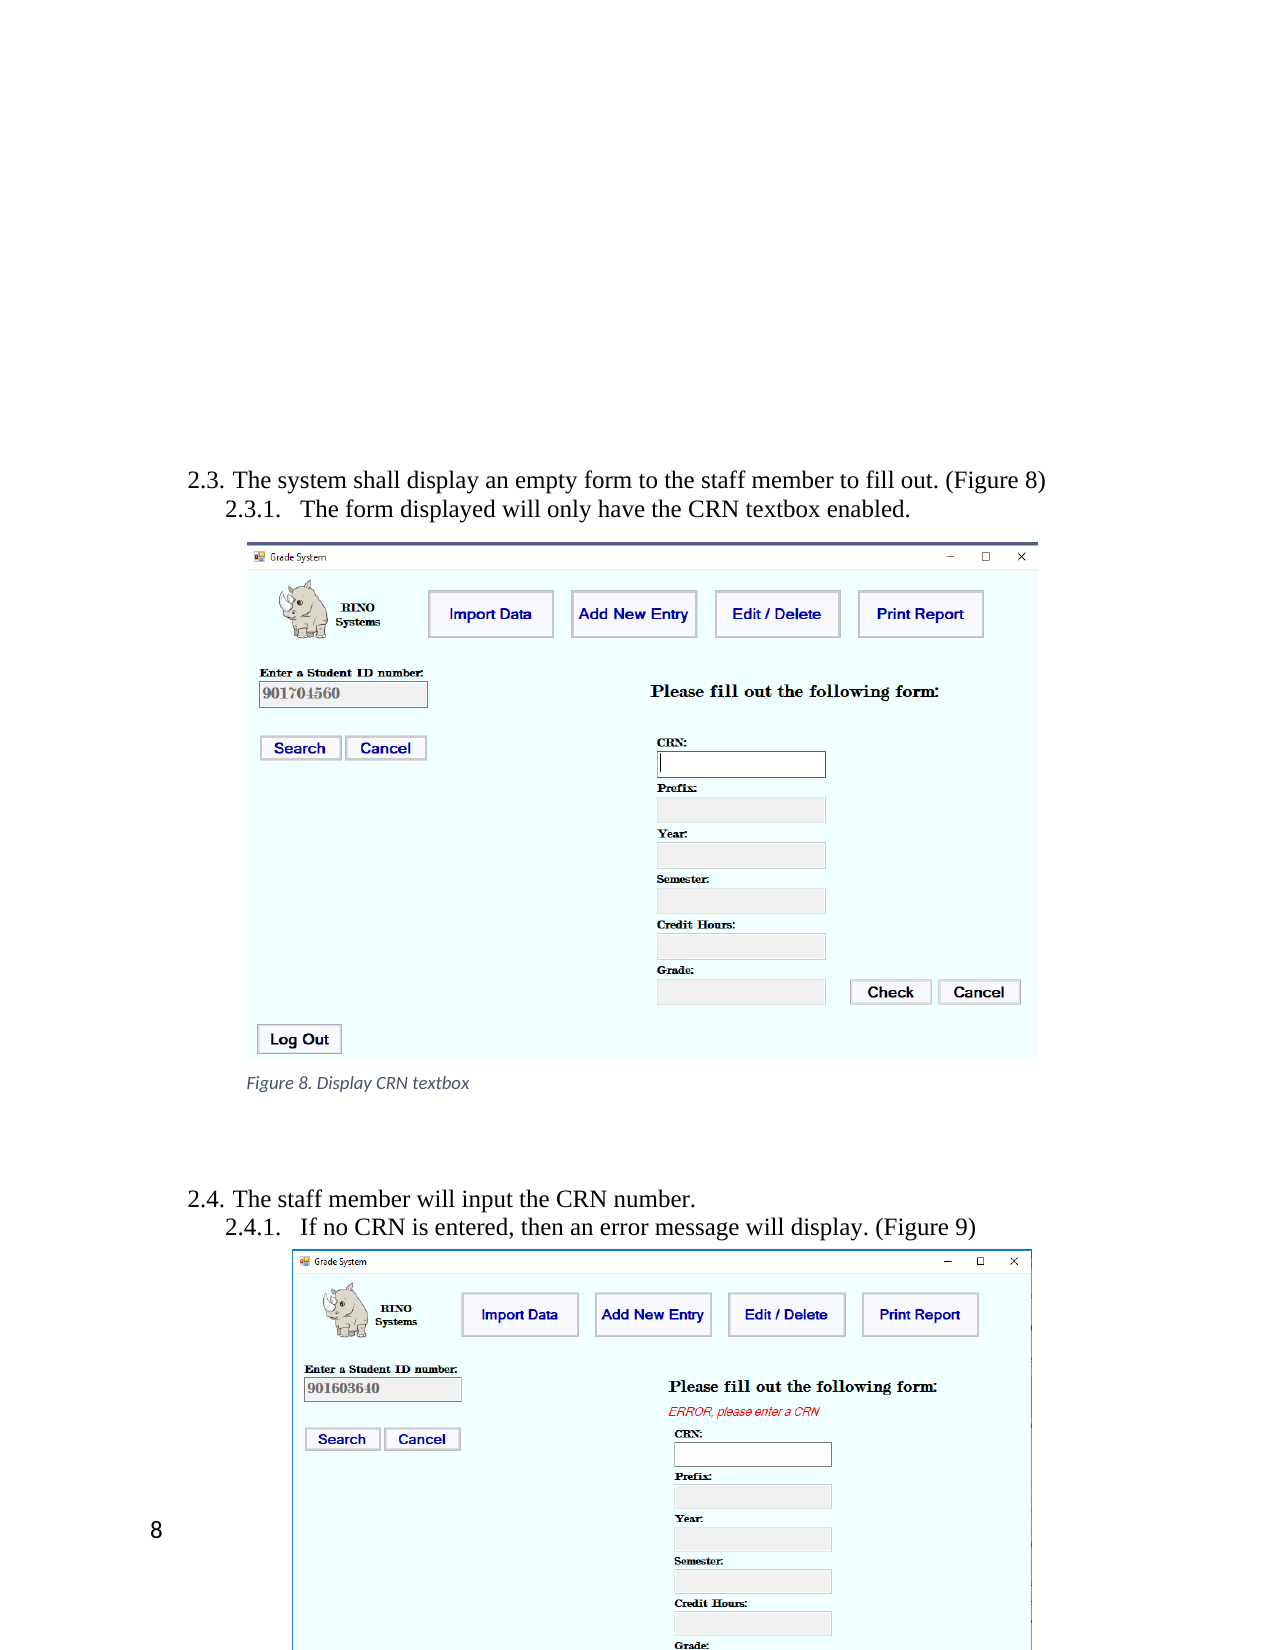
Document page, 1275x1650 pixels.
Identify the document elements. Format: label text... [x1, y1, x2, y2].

list The system shall display an empty form to the staff member to fill out. (Figure 8) [187, 465, 1125, 494]
picture [246, 542, 1038, 1060]
list The staff member will input the CRN number. [187, 1184, 1125, 1212]
picture [292, 1249, 1032, 1650]
list The form displayed will only have the CRN textbox enabled. [225, 494, 1125, 522]
list If no CRN is entered, then an error message will display. (Figure 9) [225, 1212, 1125, 1241]
